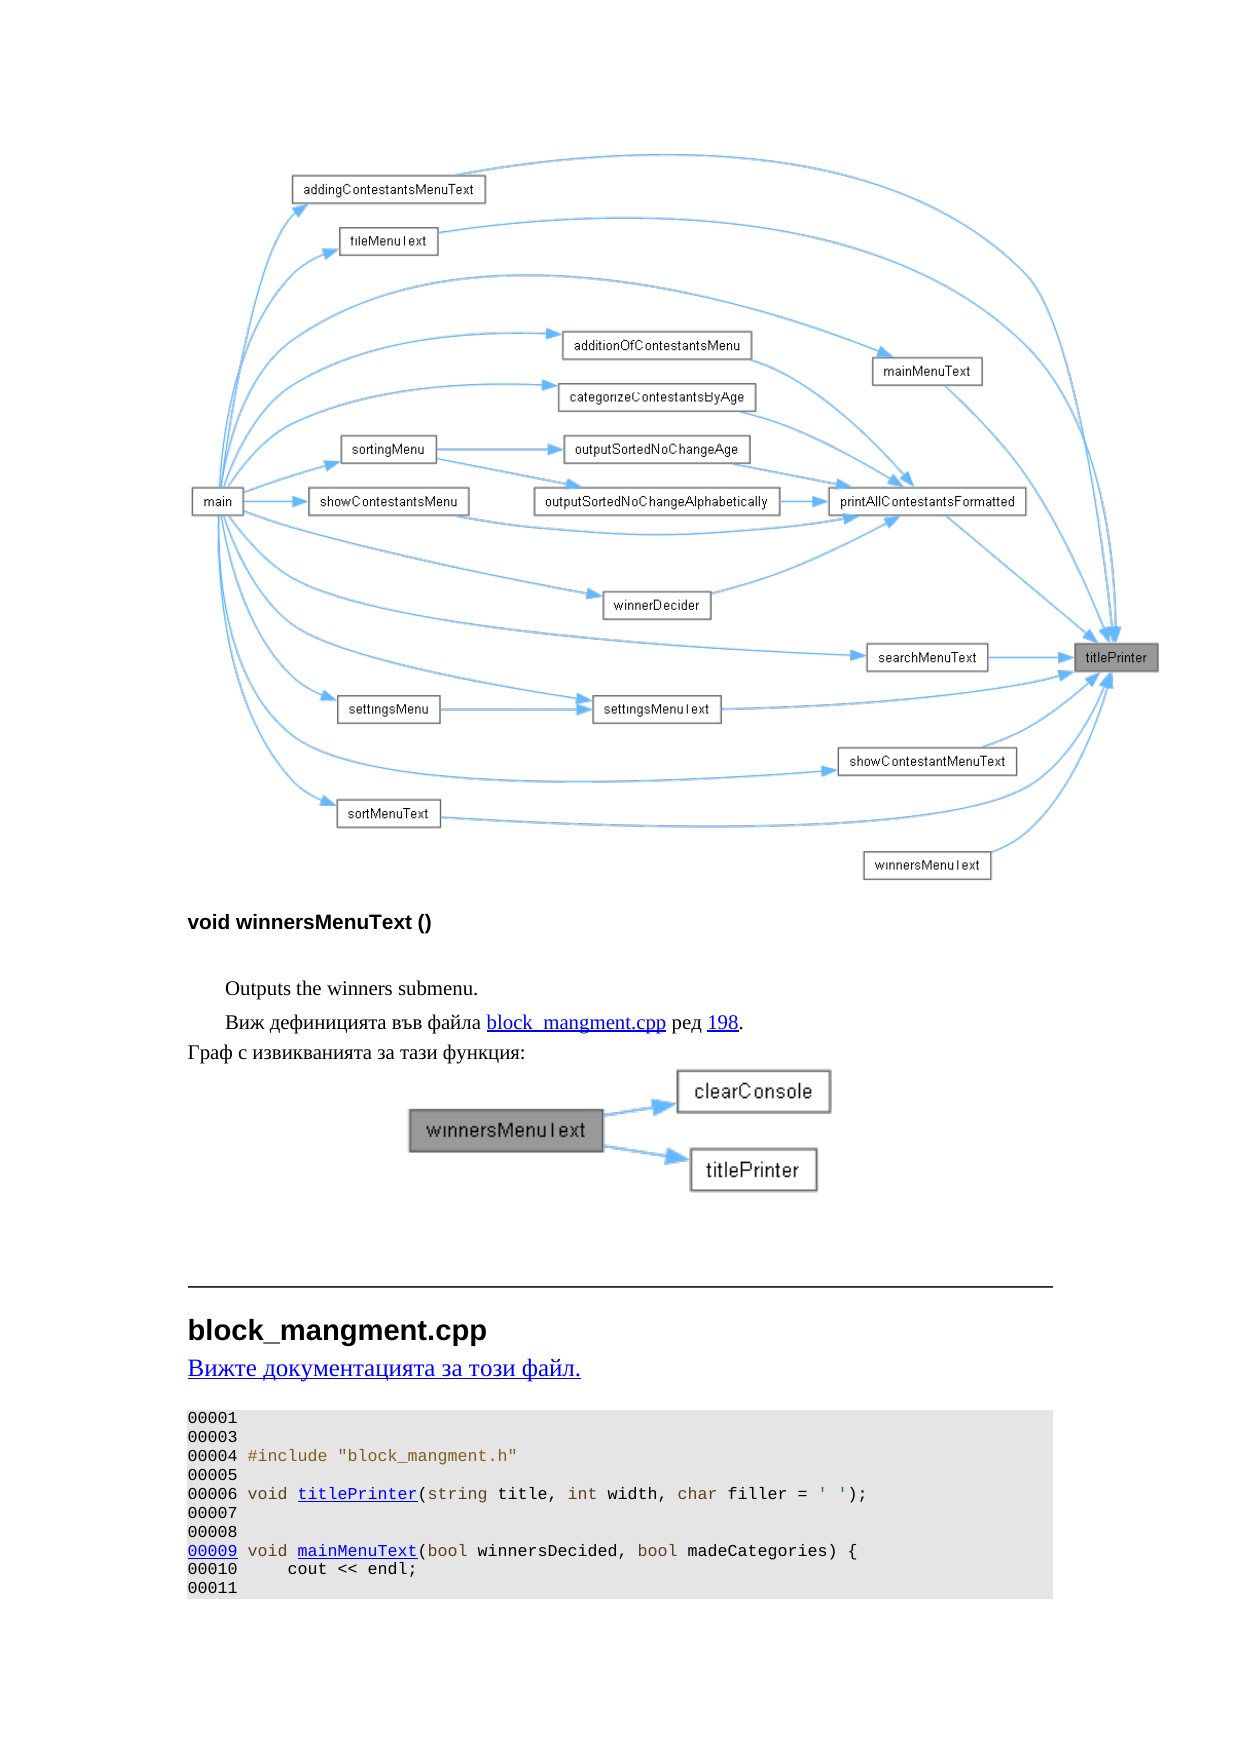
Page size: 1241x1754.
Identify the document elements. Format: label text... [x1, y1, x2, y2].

text 00011 [187, 1580, 1053, 1599]
text Вижте документацията за този файл. [187, 1353, 1053, 1381]
list Виж дефиницията във файла block_mangment.cpp ред 198. [225, 1010, 1053, 1034]
subtitle block_mangment.cpp [187, 1313, 1053, 1346]
picture [187, 150, 1163, 885]
subtitle void winnersMenuText () [187, 909, 1053, 933]
text Граф с извикванията за тази функция: [187, 1040, 1053, 1064]
text 00009 void mainMenuText(bool winnersDecided, bool madeCategories) { [187, 1542, 1053, 1561]
text 00005 [187, 1467, 1053, 1486]
text 00010 cout << endl; [187, 1561, 1053, 1580]
text 00001 [187, 1410, 1053, 1429]
text 00006 void titlePrinter(string title, int width, char filler = ' '); [187, 1486, 1053, 1504]
picture [402, 1064, 838, 1199]
text 00004 #include "block_mangment.h" [187, 1448, 1053, 1467]
text 00003 [187, 1429, 1053, 1448]
list Outputs the winners submenu. [225, 976, 1053, 1000]
text 00008 [187, 1523, 1053, 1542]
text 00007 [187, 1504, 1053, 1523]
